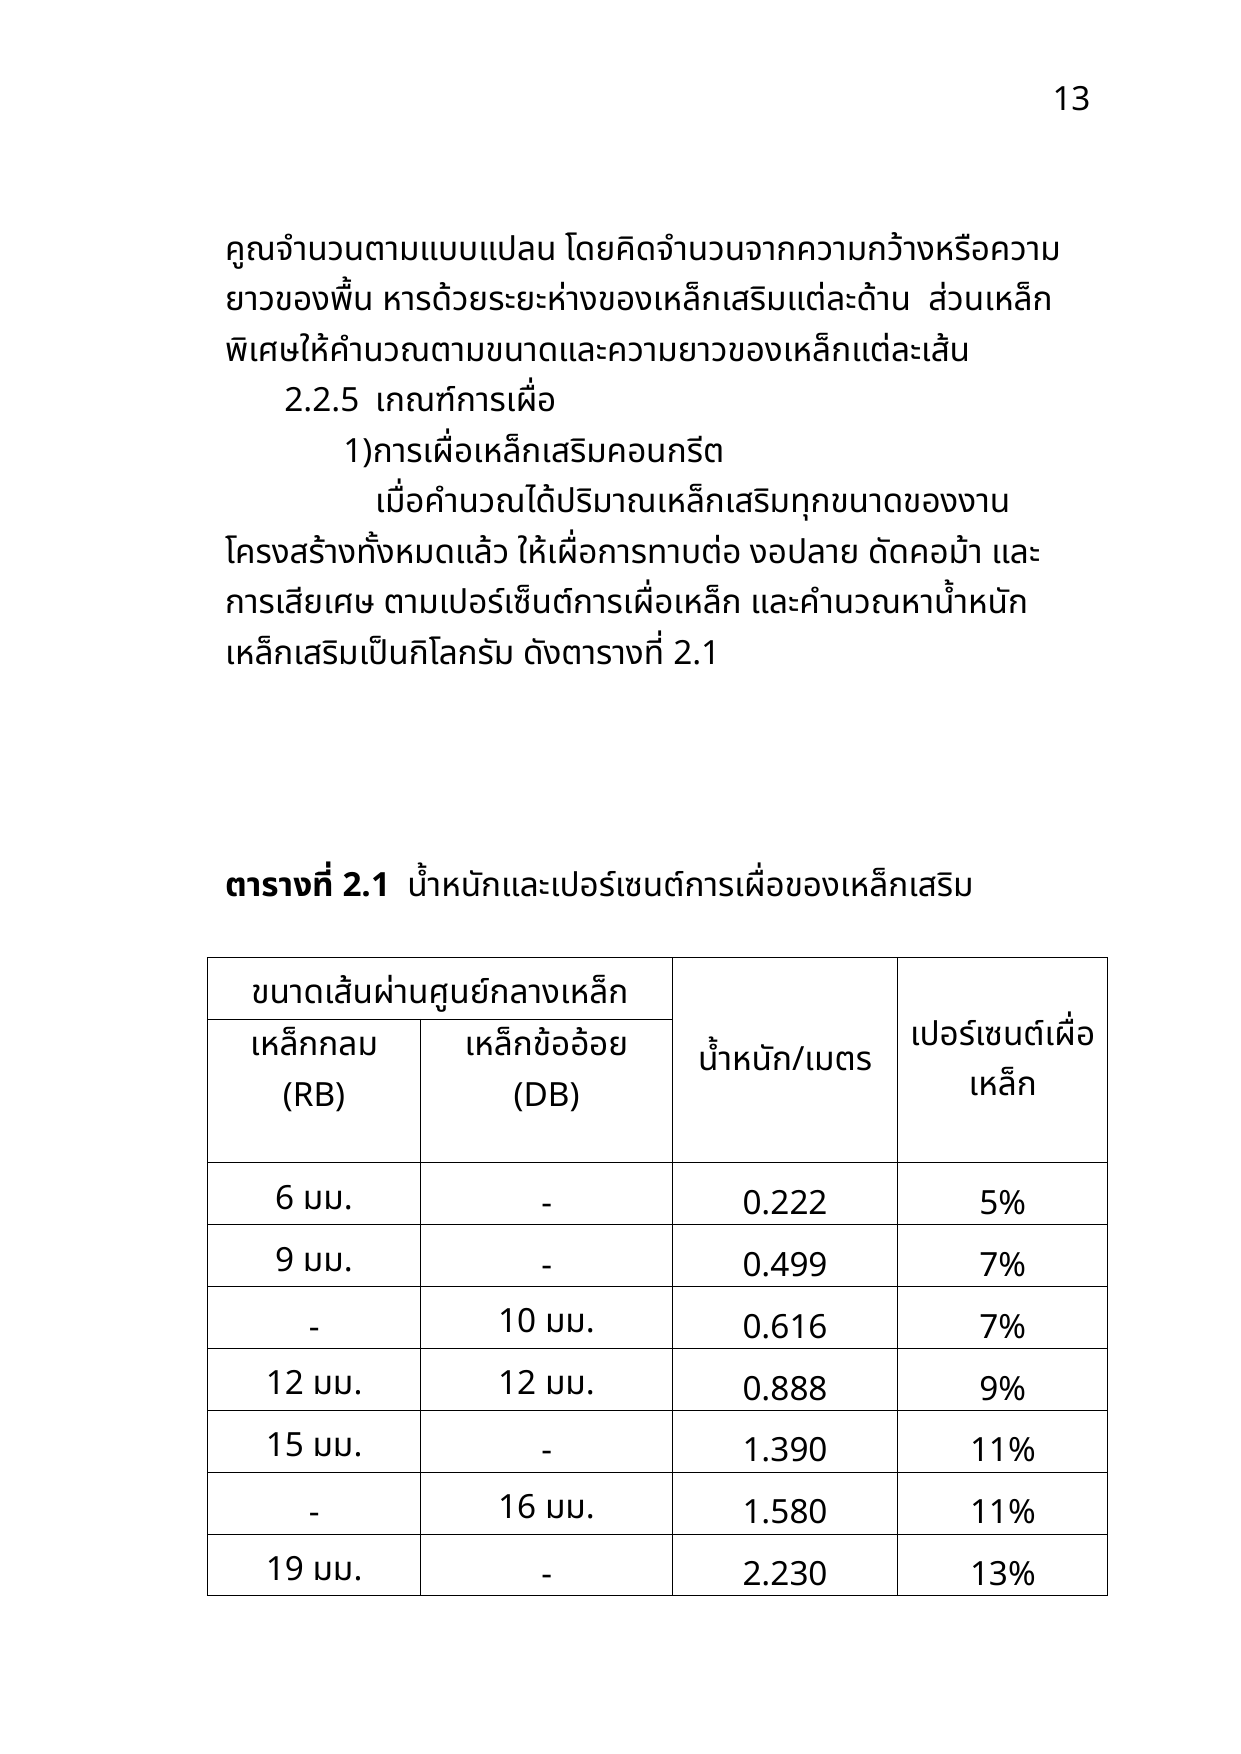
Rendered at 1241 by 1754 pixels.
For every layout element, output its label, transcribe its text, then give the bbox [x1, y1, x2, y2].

table_cell 0.888 [673, 1349, 897, 1410]
table_header น้ำหนัก/เมตร [673, 958, 897, 1162]
table_cell - [421, 1163, 672, 1224]
table_cell 5% [898, 1163, 1107, 1224]
table_cell 0.616 [673, 1287, 897, 1348]
table_cell เหล็กข้ออ้อย (DB) [421, 1020, 672, 1116]
table_cell 13% [898, 1535, 1107, 1595]
table_cell 9% [898, 1349, 1107, 1410]
table_cell - [421, 1411, 672, 1472]
table_cell 15 มม. [208, 1411, 420, 1472]
table_cell - [208, 1473, 420, 1533]
text 2.2.5 เกณฑ์การเผื่อ [225, 376, 1090, 427]
text 1) การเผื่อเหล็กเสริมคอนกรีต [225, 427, 1090, 477]
table_cell 10 มม. [421, 1287, 672, 1348]
table_cell [208, 1116, 420, 1162]
table_cell 0.222 [673, 1163, 897, 1224]
table_cell 1.580 [673, 1473, 897, 1533]
table_cell 6 มม. [208, 1163, 420, 1224]
table_cell [421, 1116, 672, 1162]
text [225, 225, 1090, 376]
table_cell 16 มม. [421, 1473, 672, 1533]
table_cell 7% [898, 1225, 1107, 1286]
table_cell 9 มม. [208, 1225, 420, 1286]
table_cell 19 มม. [208, 1535, 420, 1595]
table_cell - [421, 1225, 672, 1286]
table_cell 11% [898, 1473, 1107, 1533]
text เมื่อคำนวณได้ปริมาณเหล็กเสริมทุกขนาดของงานโครงสร้างทั้งหมดแล้ว ให้เผื่อการทาบต่อ งอปลาย ดัดคอม้า และการเสียเศษ ตามเปอร์เซ็นต์การเผื่อเหล็ก และคำนวณหาน้ำหนักเหล็กเสริมเป็นกิโลกรัม ดังตารางที่ 2.1 [225, 477, 1090, 679]
table_cell 11% [898, 1411, 1107, 1472]
table_cell 12 มม. [421, 1349, 672, 1410]
table_cell - [208, 1287, 420, 1348]
table_cell 7% [898, 1287, 1107, 1348]
text ตารางที่ 2.1 น้ำหนักและเปอร์เซนต์การเผื่อของเหล็กเสริม [225, 861, 1090, 912]
table_cell เหล็กกลม (RB) [208, 1020, 420, 1116]
table_cell 1.390 [673, 1411, 897, 1472]
table_cell 12 มม. [208, 1349, 420, 1410]
table_header เปอร์เซนต์เผื่อเหล็ก [898, 958, 1107, 1162]
table_cell - [421, 1535, 672, 1595]
table_header ขนาดเส้นผ่านศูนย์กลางเหล็ก [208, 958, 672, 1019]
table_cell 2.230 [673, 1535, 897, 1595]
table_cell 0.499 [673, 1225, 897, 1286]
